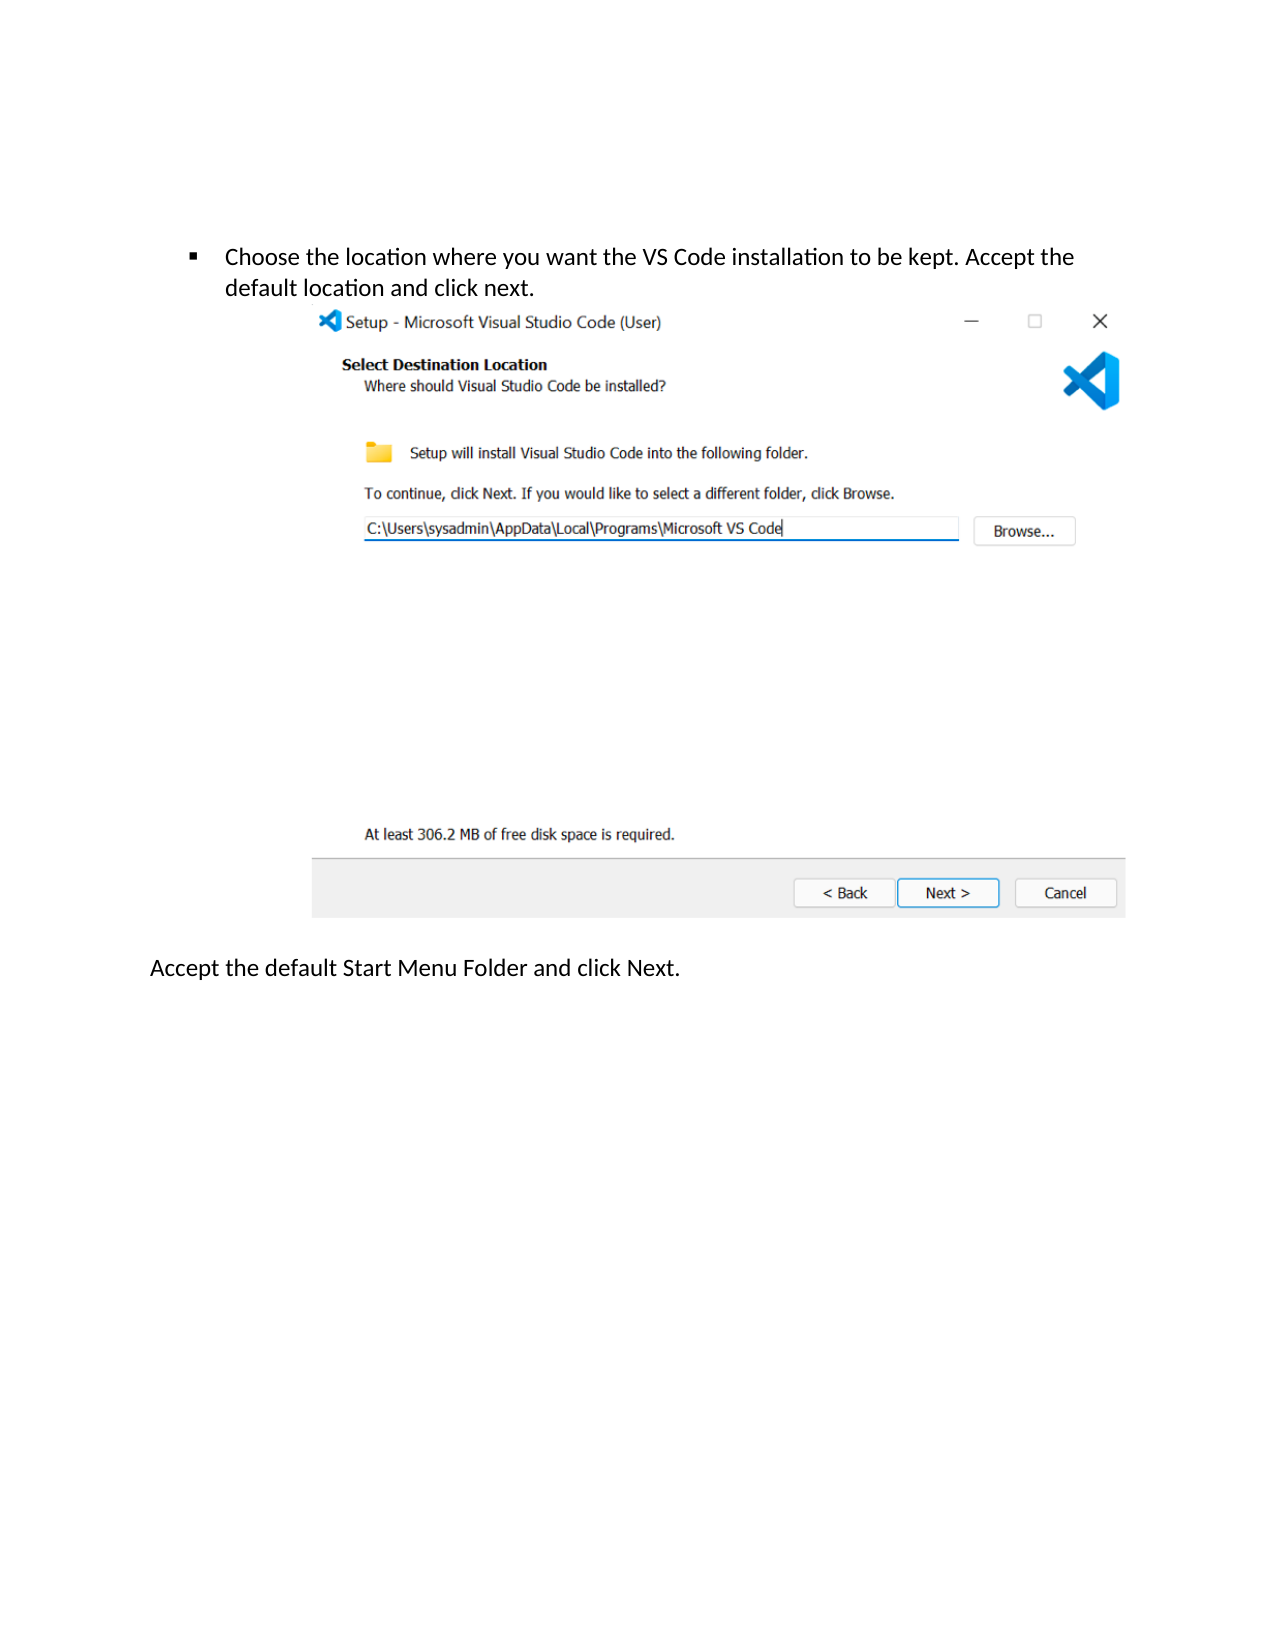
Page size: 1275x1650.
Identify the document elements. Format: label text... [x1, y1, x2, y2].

list Choose the location where you want the VS Code installation to be kept. Accept the default location and click next. [187, 242, 1125, 303]
picture [225, 302, 1200, 922]
text Accept the default Start Menu Folder and click Next. [150, 952, 1125, 982]
